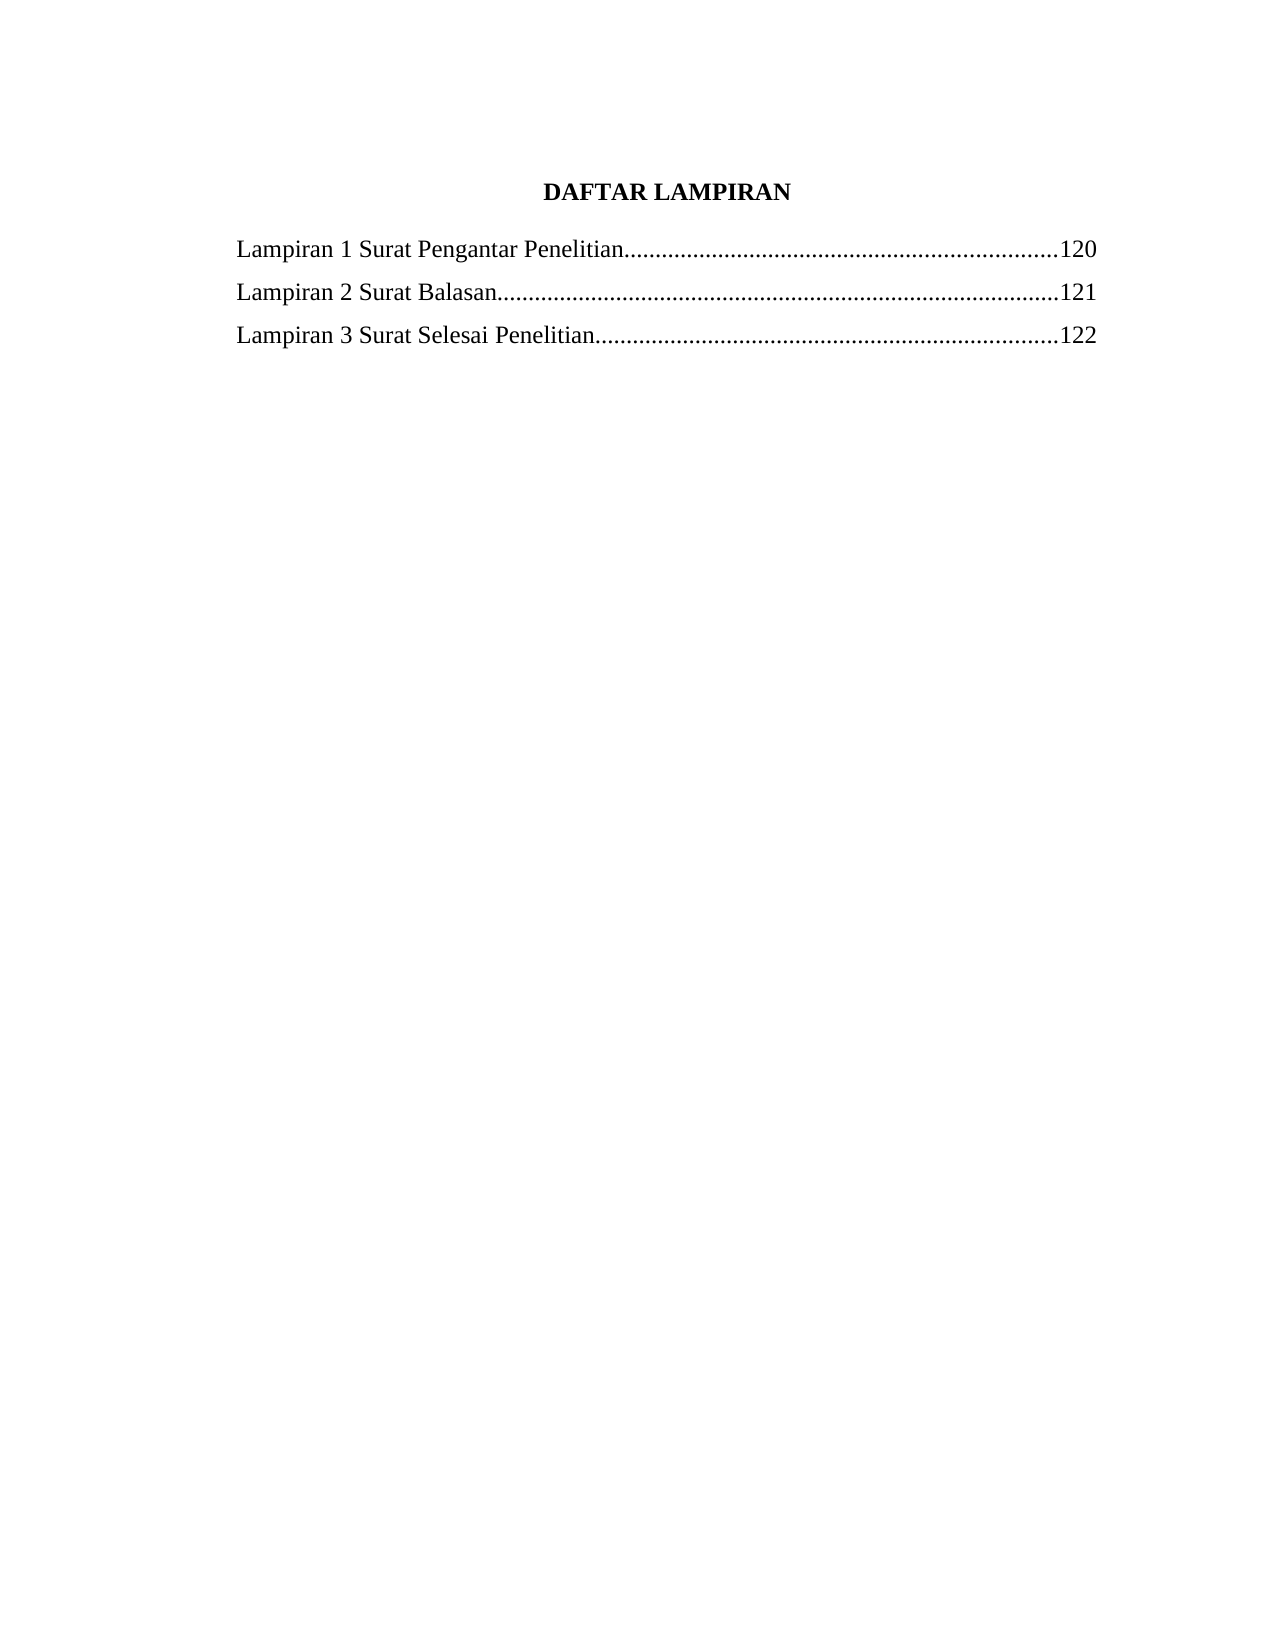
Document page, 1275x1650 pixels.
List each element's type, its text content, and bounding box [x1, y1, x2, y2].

text Lampiran 2 Surat Balasan 121 [236, 277, 1146, 306]
text Lampiran 1 Surat Pengantar Penelitian 120 [236, 234, 1146, 263]
subtitle DAFTAR LAMPIRAN [369, 177, 964, 206]
text Lampiran 3 Surat Selesai Penelitian 122 [236, 321, 1146, 349]
